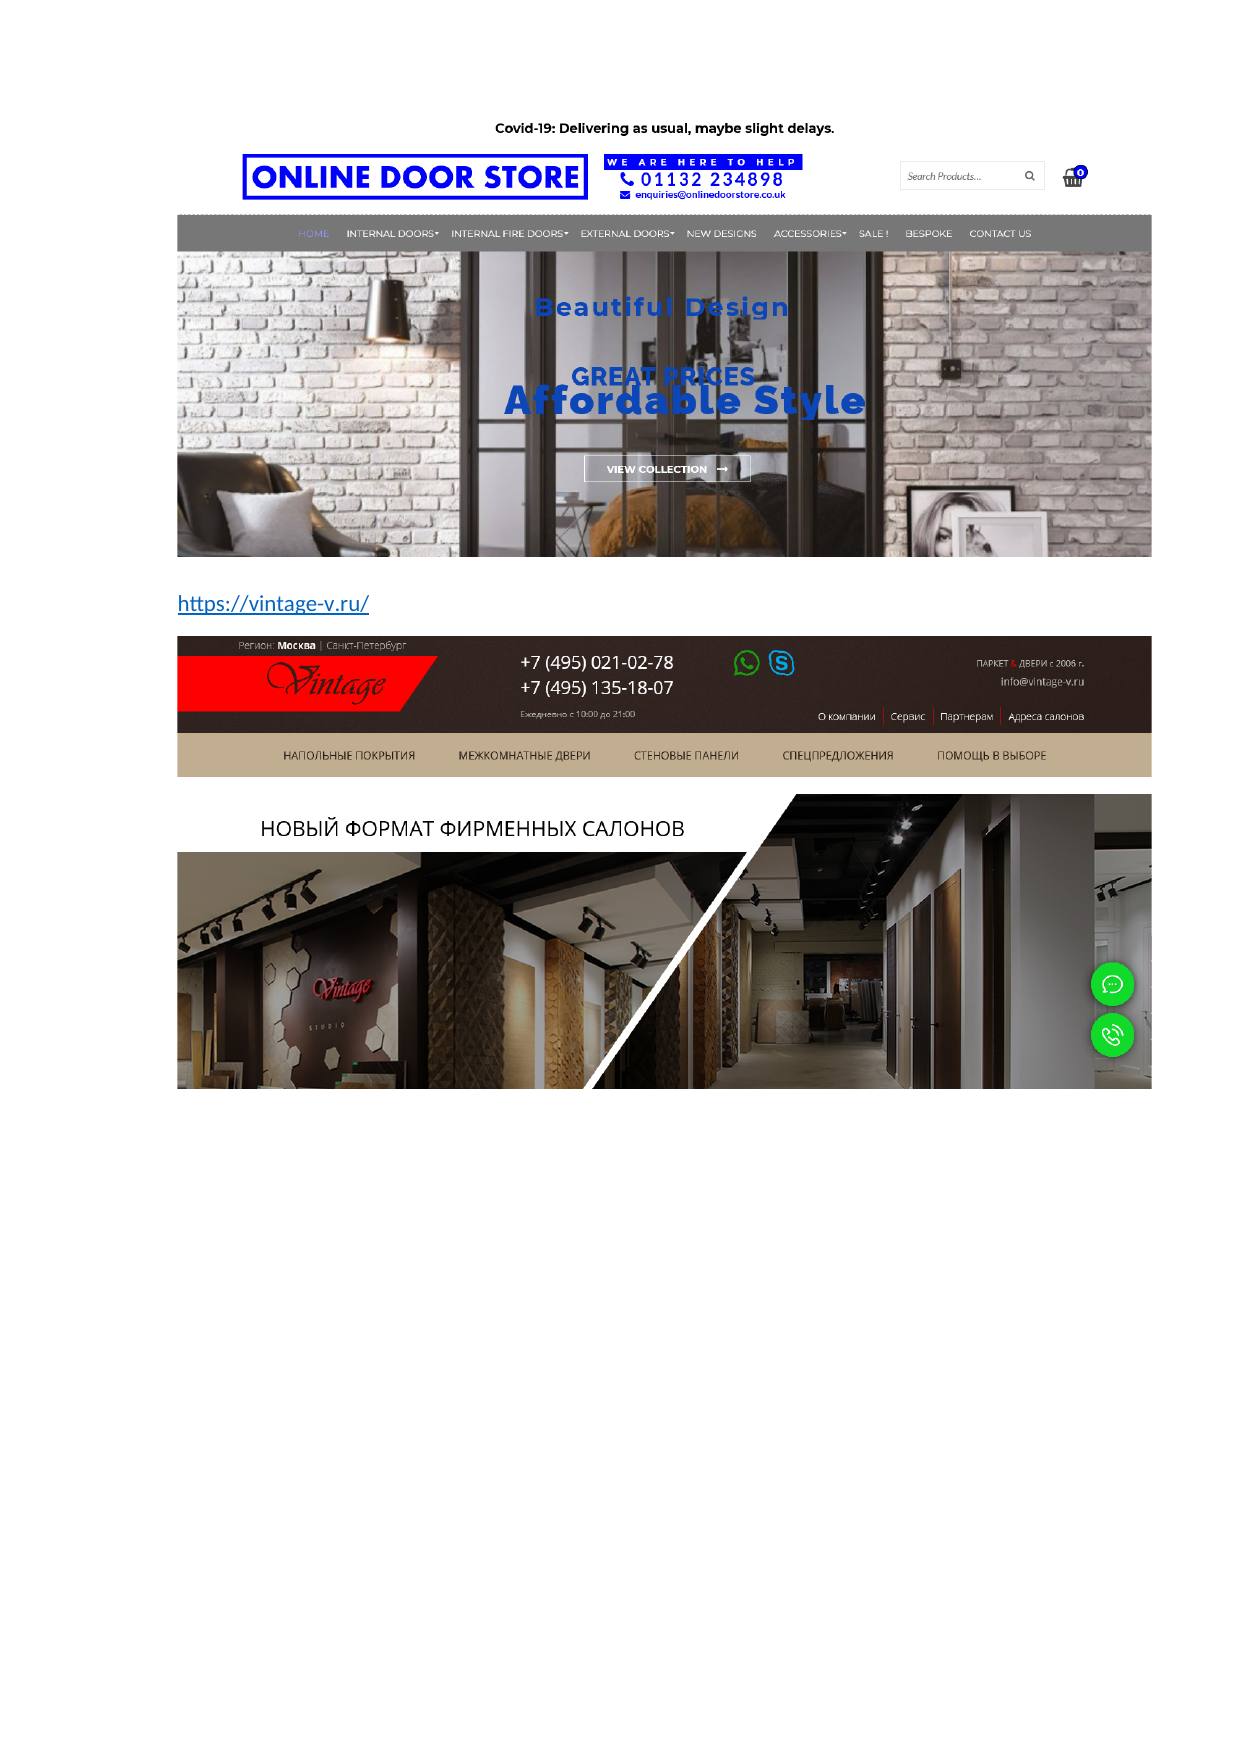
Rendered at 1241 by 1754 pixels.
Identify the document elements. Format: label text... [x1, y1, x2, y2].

picture [177, 636, 1152, 1089]
text https://vintage-v.ru/ [177, 589, 1152, 617]
picture [177, 118, 1152, 571]
